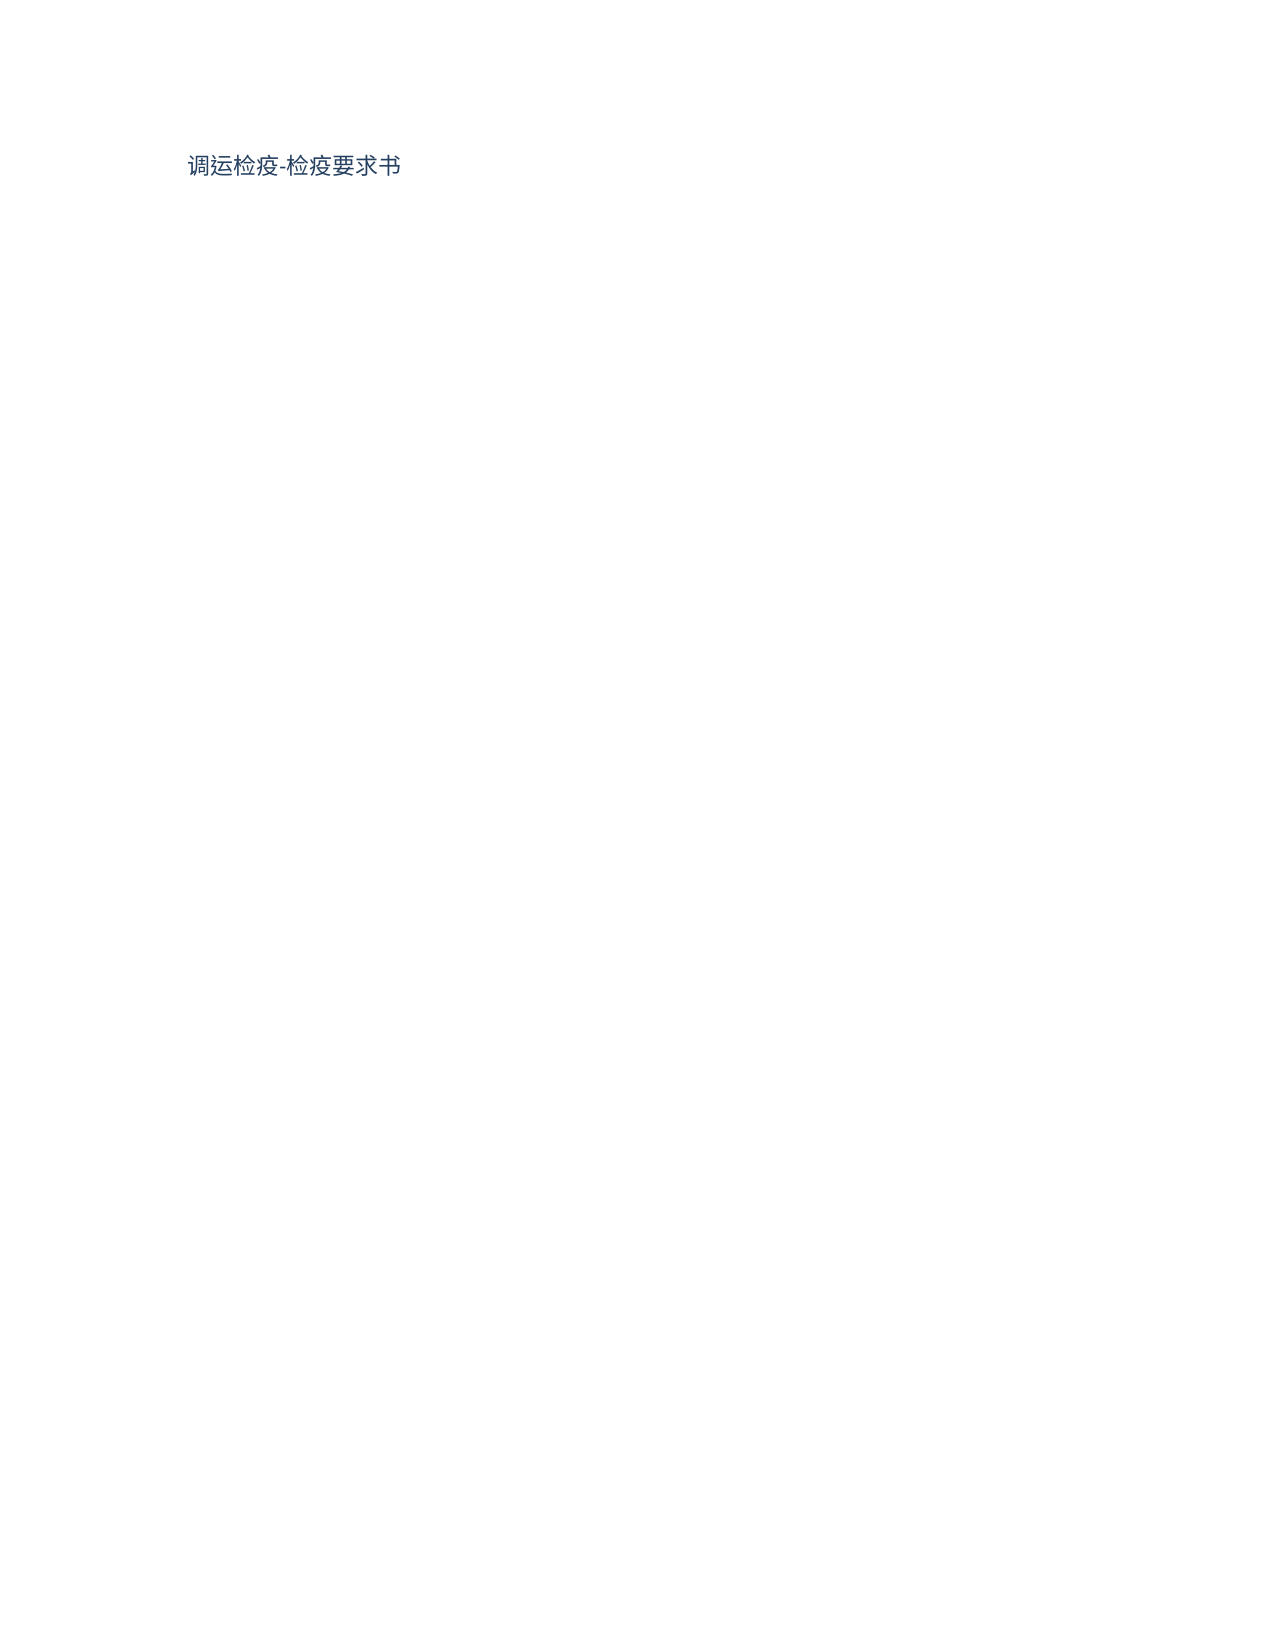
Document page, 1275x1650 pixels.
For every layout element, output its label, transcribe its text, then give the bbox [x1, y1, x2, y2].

subtitle 调运检疫-检疫要求书 [187, 150, 1087, 181]
